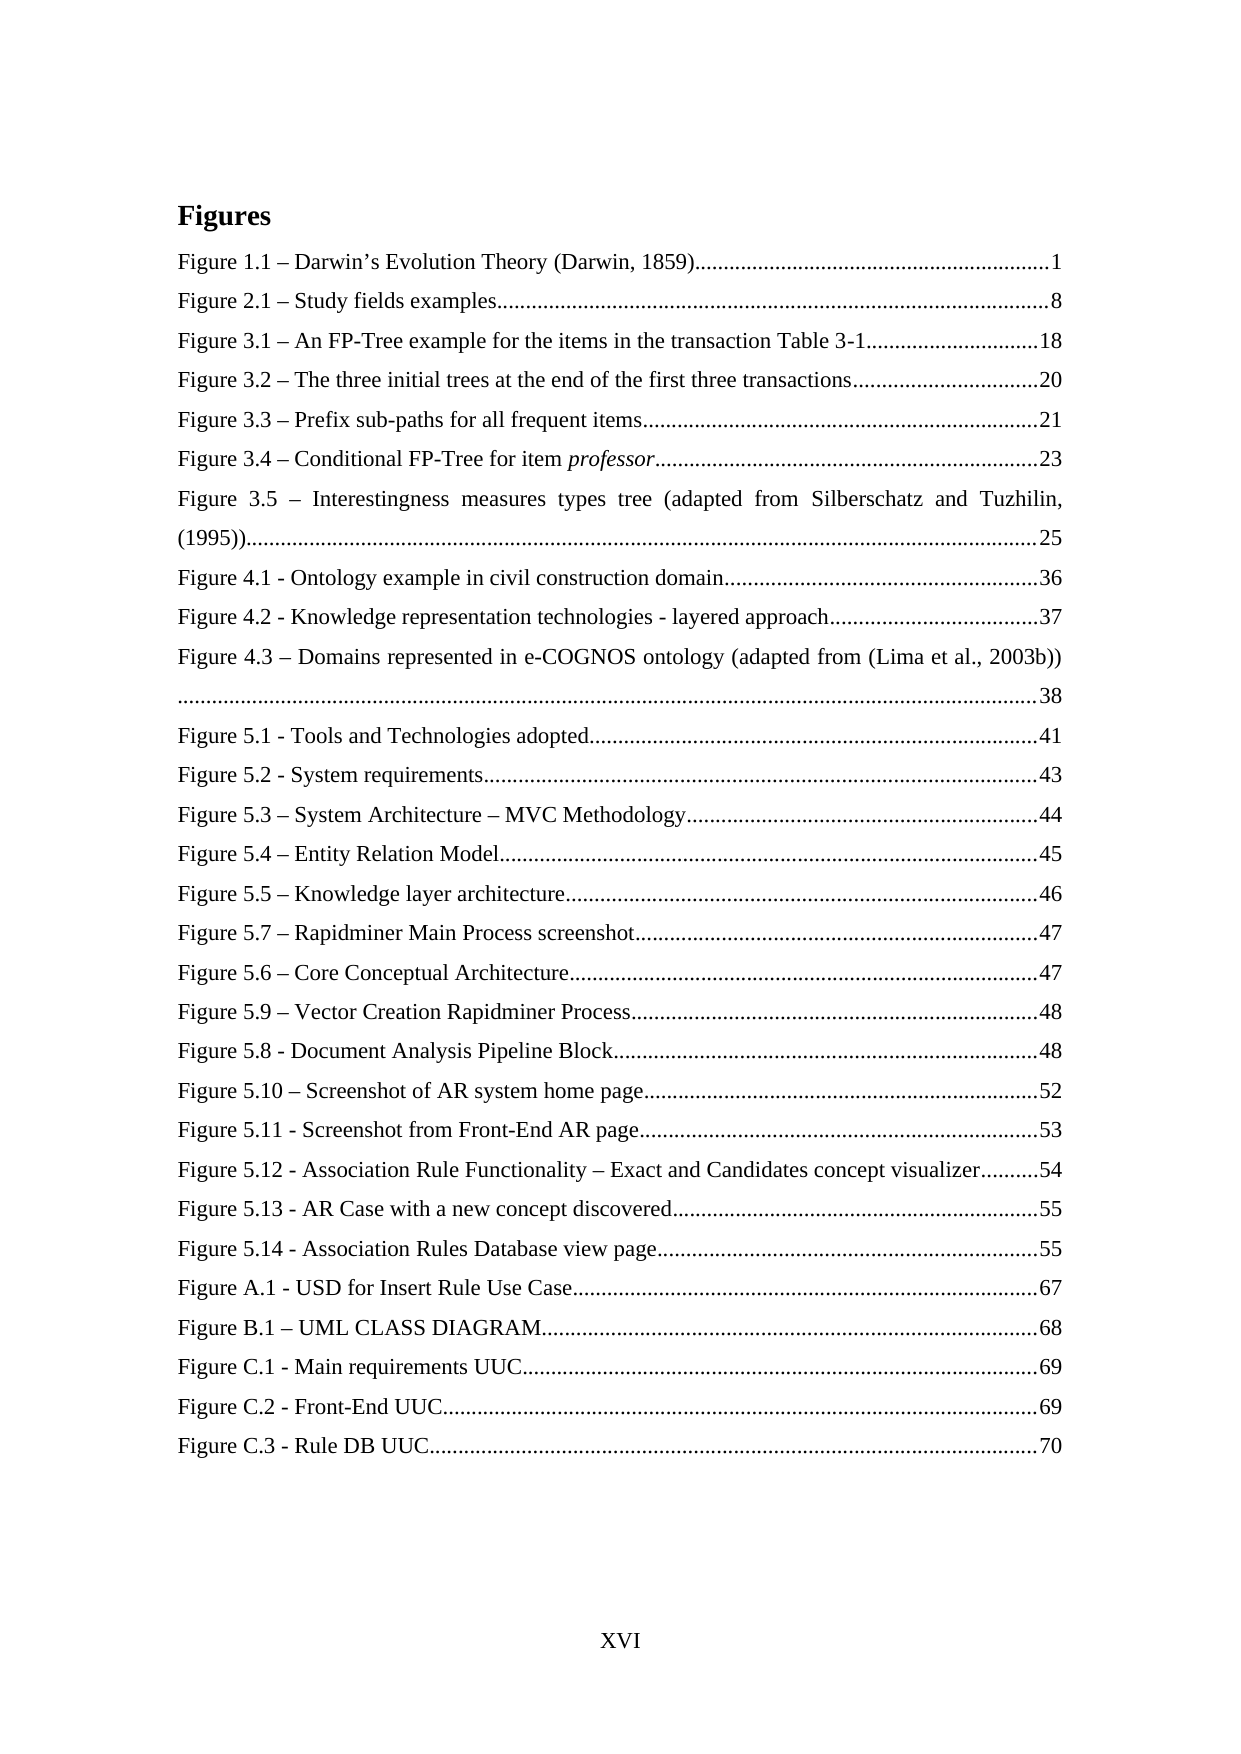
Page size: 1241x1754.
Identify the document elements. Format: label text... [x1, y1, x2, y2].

text Figure 3.2 – The three initial trees at the end of the first three transactions 20 [177, 366, 1063, 393]
text Figure 5.13 - AR Case with a new concept discovered 55 [177, 1195, 1063, 1222]
text Figure C.3 - Rule DB UUC 70 [177, 1432, 1063, 1459]
text Figure 3.5 – Interestingness measures types tree (adapted from Silberschatz and Tuzhilin, (1995)) 25 [177, 485, 1063, 551]
text Figure 4.3 – Domains represented in e-COGNOS ontology (adapted from (Lima et al., 2003b)) 38 [177, 643, 1063, 708]
text Figure 2.1 – Study fields examples 8 [177, 287, 1063, 314]
text Figure 4.2 - Knowledge representation technologies - layered approach 37 [177, 603, 1063, 629]
text Figure 5.5 – Knowledge layer architecture 46 [177, 879, 1063, 906]
text Figure 5.9 – Vector Creation Rapidminer Process 48 [177, 998, 1063, 1024]
text Figure 5.11 - Screenshot from Front-End AR page 53 [177, 1116, 1063, 1143]
text Figure 5.6 – Core Conceptual Architecture 47 [177, 958, 1063, 985]
text Figure B.1 – UML CLASS DIAGRAM 68 [177, 1314, 1063, 1340]
text Figure 3.3 – Prefix sub-paths for all frequent items 21 [177, 406, 1063, 432]
text Figure 5.10 – Screenshot of AR system home page 52 [177, 1077, 1063, 1103]
text Figure 4.1 - Ontology example in civil construction domain 36 [177, 564, 1063, 590]
text Figure C.2 - Front-End UUC 69 [177, 1393, 1063, 1419]
text Figure 5.14 - Association Rules Database view page 55 [177, 1235, 1063, 1261]
text Figure 5.3 – System Architecture – MVC Methodology 44 [177, 801, 1063, 827]
text Figure A.1 - USD for Insert Rule Use Case 67 [177, 1274, 1063, 1301]
text Figure 5.7 – Rapidminer Main Process screenshot 47 [177, 919, 1063, 945]
subtitle Figures [177, 198, 1063, 231]
text Figure 5.4 – Entity Relation Model 45 [177, 840, 1063, 866]
text Figure 5.12 - Association Rule Functionality – Exact and Candidates concept visualizer 54 [177, 1156, 1063, 1182]
text Figure 3.1 – An FP-Tree example for the items in the transaction Table 3-1. 18 [177, 327, 1063, 353]
text Figure 5.1 - Tools and Technologies adopted 41 [177, 722, 1063, 748]
text Figure 3.4 – Conditional FP-Tree for item professor 23 [177, 445, 1063, 472]
text Figure C.1 - Main requirements UUC 69 [177, 1353, 1063, 1380]
text Figure 5.8 - Document Analysis Pipeline Block 48 [177, 1037, 1063, 1064]
text Figure 5.2 - System requirements 43 [177, 761, 1063, 787]
text Figure 1.1 – Darwin’s Evolution Theory (Darwin, 1859) 1 [177, 248, 1063, 274]
